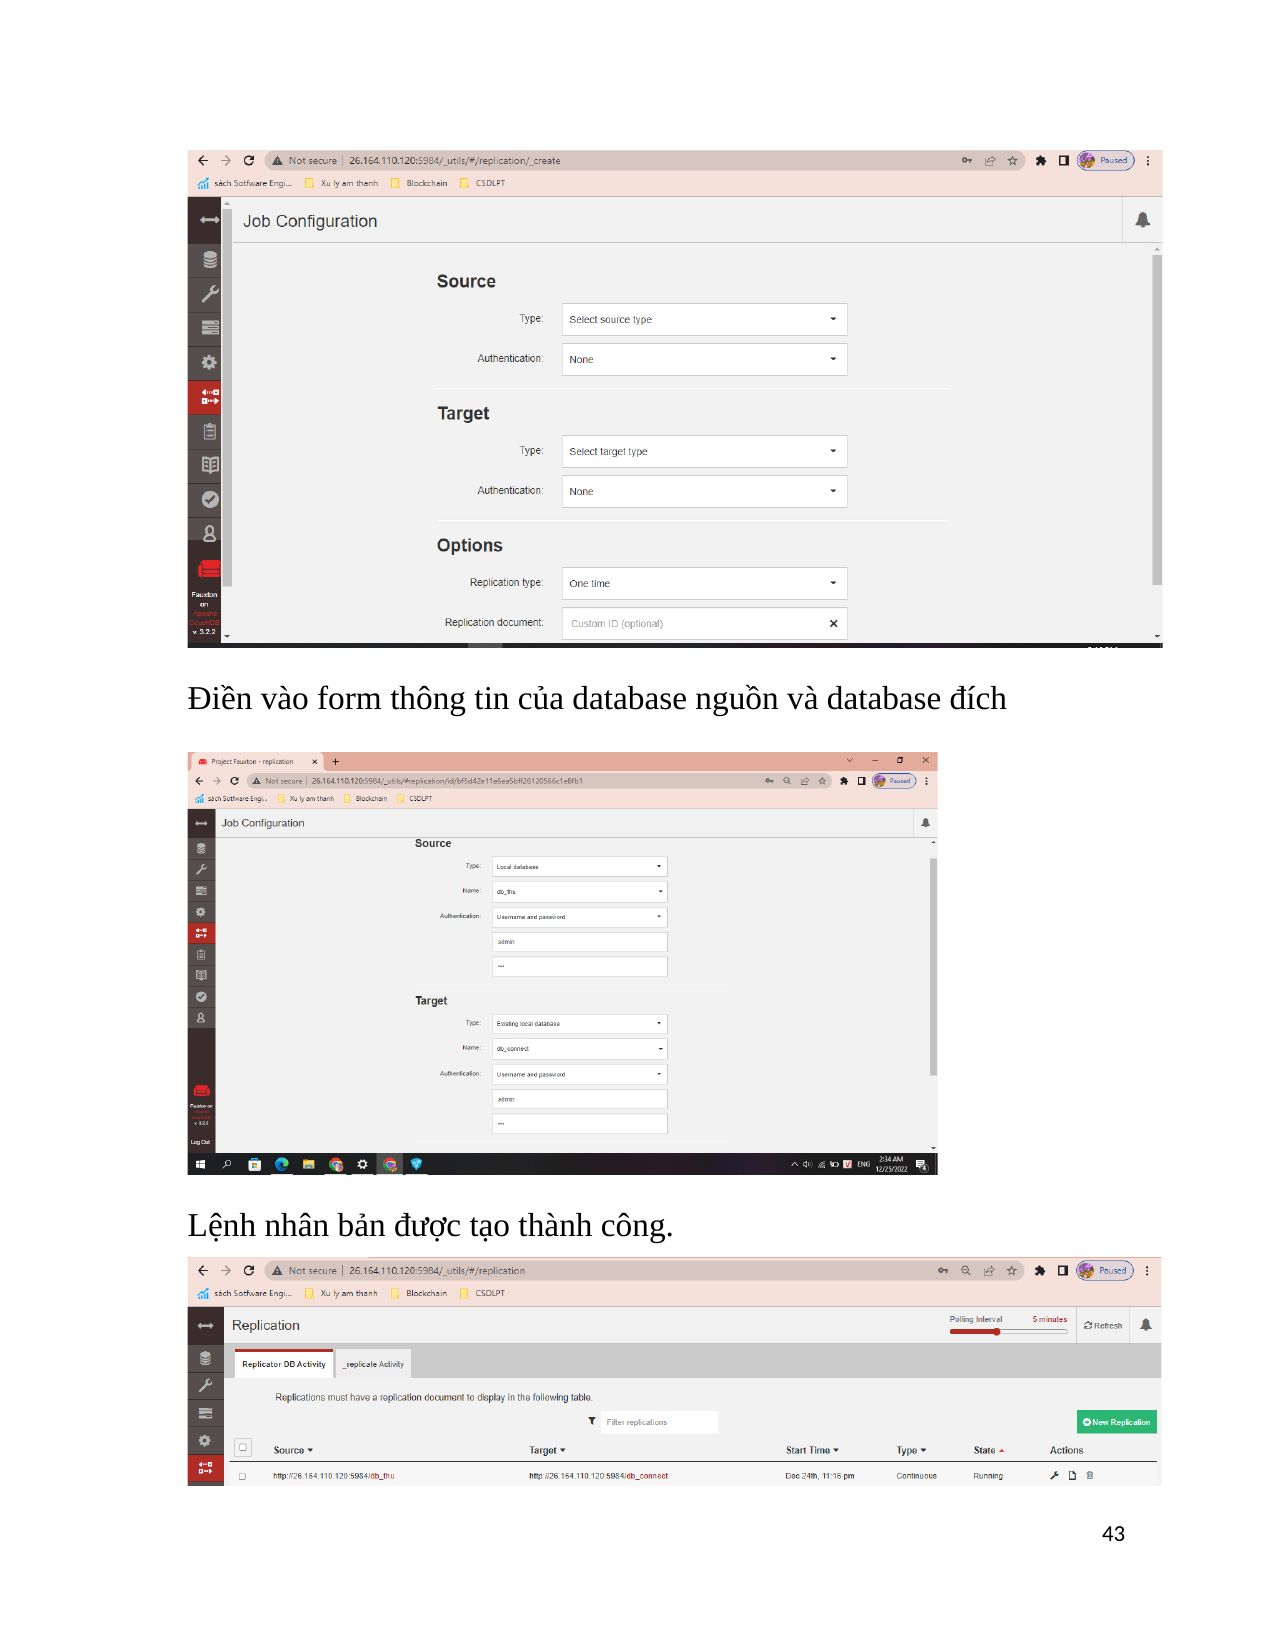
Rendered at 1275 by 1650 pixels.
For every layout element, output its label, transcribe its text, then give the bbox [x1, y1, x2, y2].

text Điền vào form thông tin của database nguồn và database đích [187, 678, 1125, 717]
picture [187, 150, 1163, 648]
picture [187, 1257, 1162, 1486]
text Lệnh nhân bản được tạo thành công. [187, 1205, 1125, 1257]
picture [187, 752, 938, 1175]
